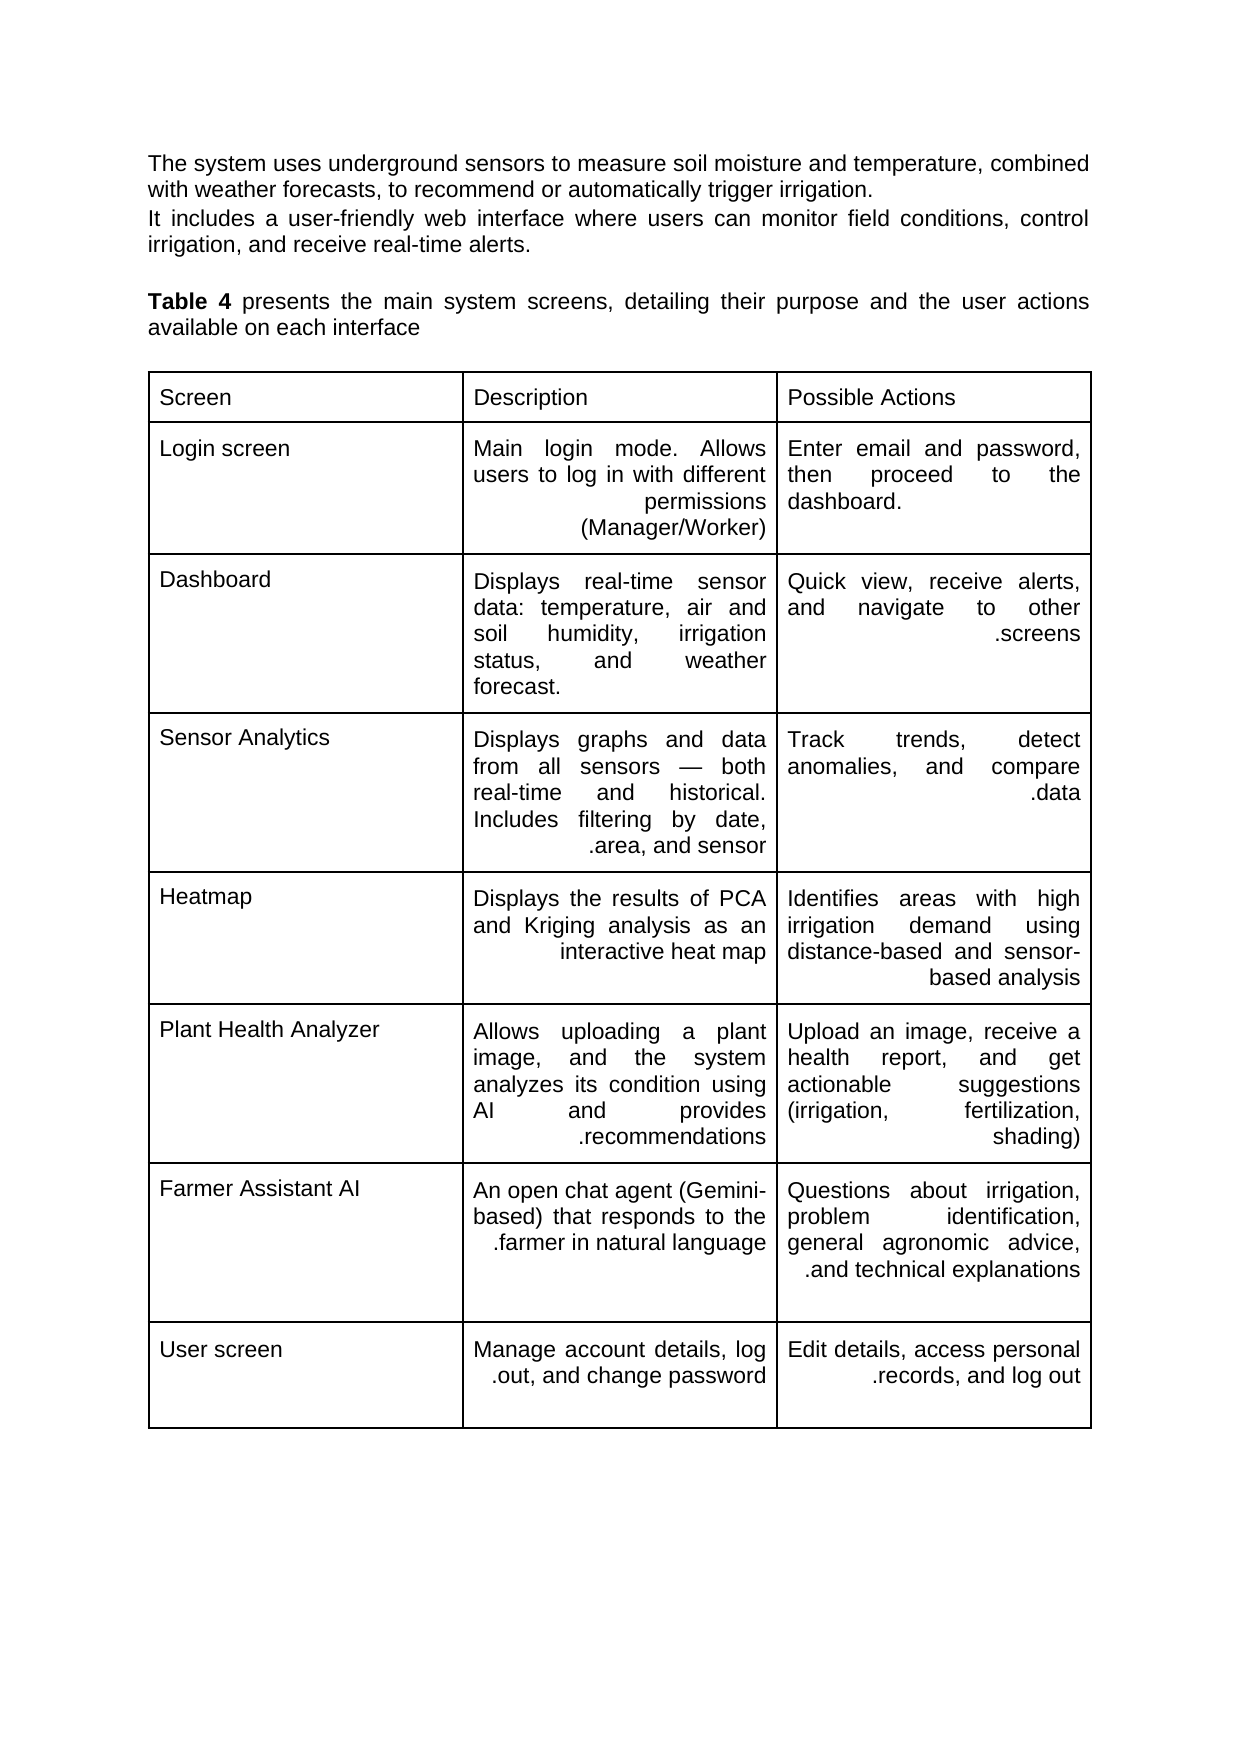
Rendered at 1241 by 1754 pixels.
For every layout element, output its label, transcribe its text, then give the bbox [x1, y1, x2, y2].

table_cell Track trends, detect anomalies, and compare data. [778, 714, 1090, 871]
table_cell Identifies areas with high irrigation demand using distance-based and sensor-based analysis [778, 873, 1090, 1003]
table_cell Quick view, receive alerts, and navigate to other screens. [778, 555, 1090, 712]
text The system uses underground sensors to measure soil moisture and temperature, combined with weather forecasts, to recommend or automatically trigger irrigation. [148, 150, 1090, 203]
text It includes a user-friendly web interface where users can monitor field conditions, control irrigation, and receive real-time alerts. [148, 205, 1090, 257]
table_cell Allows uploading a plant image, and the system analyzes its condition using AI and provides recommendations. [464, 1005, 776, 1162]
table_cell Displays real-time sensor data: temperature, air and soil humidity, irrigation status, and weather forecast. [464, 555, 776, 712]
table_cell Main login mode. Allows users to log in with different permissions (Manager/Worker) [464, 423, 776, 553]
table_header Description [464, 373, 776, 421]
table_cell Farmer Assistant AI [150, 1164, 462, 1321]
table_cell Login screen [150, 423, 462, 553]
table_header Screen [150, 373, 462, 421]
table_cell Displays the results of PCA and Kriging analysis as an interactive heat map [464, 873, 776, 1003]
table_cell Questions about irrigation, problem identification, general agronomic advice, and technical explanations. [778, 1164, 1090, 1321]
table_cell Edit details, access personal records, and log out. [778, 1323, 1090, 1427]
table_cell Manage account details, log out, and change password. [464, 1323, 776, 1427]
text Table 4 presents the main system screens, detailing their purpose and the user actions available on each interface [148, 288, 1090, 341]
table_cell An open chat agent (Gemini-based) that responds to the farmer in natural language. [464, 1164, 776, 1321]
table_cell Heatmap [150, 873, 462, 1003]
table_cell Upload an image, receive a health report, and get actionable suggestions (irrigation, fertilization, shading) [778, 1005, 1090, 1162]
table_cell Dashboard [150, 555, 462, 712]
table_header Possible Actions [778, 373, 1090, 421]
table_cell Enter email and password, then proceed to the dashboard. [778, 423, 1090, 553]
table_cell Displays graphs and data from all sensors — both real-time and historical. Includes filtering by date, area, and sensor. [464, 714, 776, 871]
table_cell Plant Health Analyzer [150, 1005, 462, 1162]
table_cell User screen [150, 1323, 462, 1427]
table_cell Sensor Analytics [150, 714, 462, 871]
